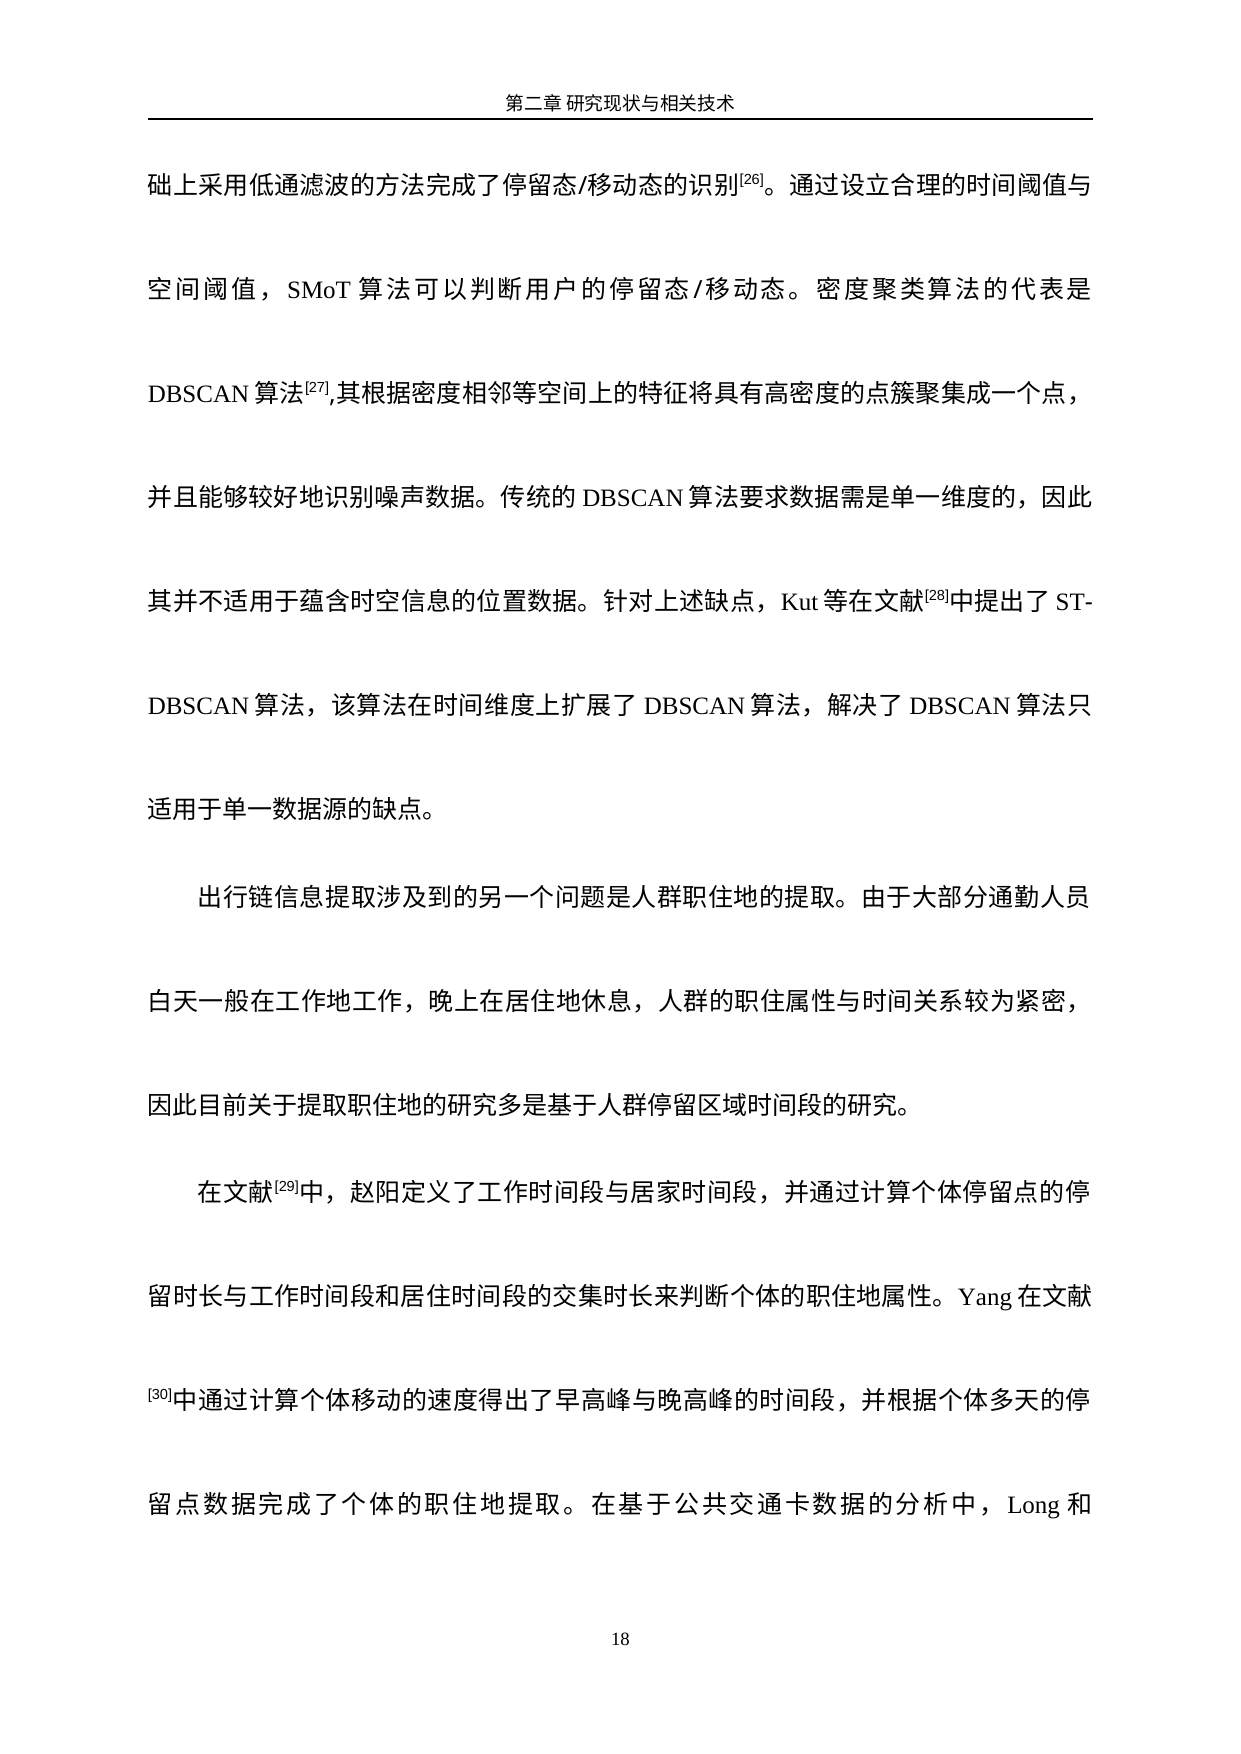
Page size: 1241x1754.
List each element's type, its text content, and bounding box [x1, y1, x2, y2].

text 出行链信息提取涉及到的另一个问题是人群职住地的提取。由于大部分通勤人员白天一般在工作地工作，晚上在居住地休息，人群的职住属性与时间关系较为紧密，因此目前关于提取职住地的研究多是基于人群停留区域时间段的研究。 [148, 860, 1093, 1138]
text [148, 148, 1093, 842]
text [148, 1156, 1093, 1538]
